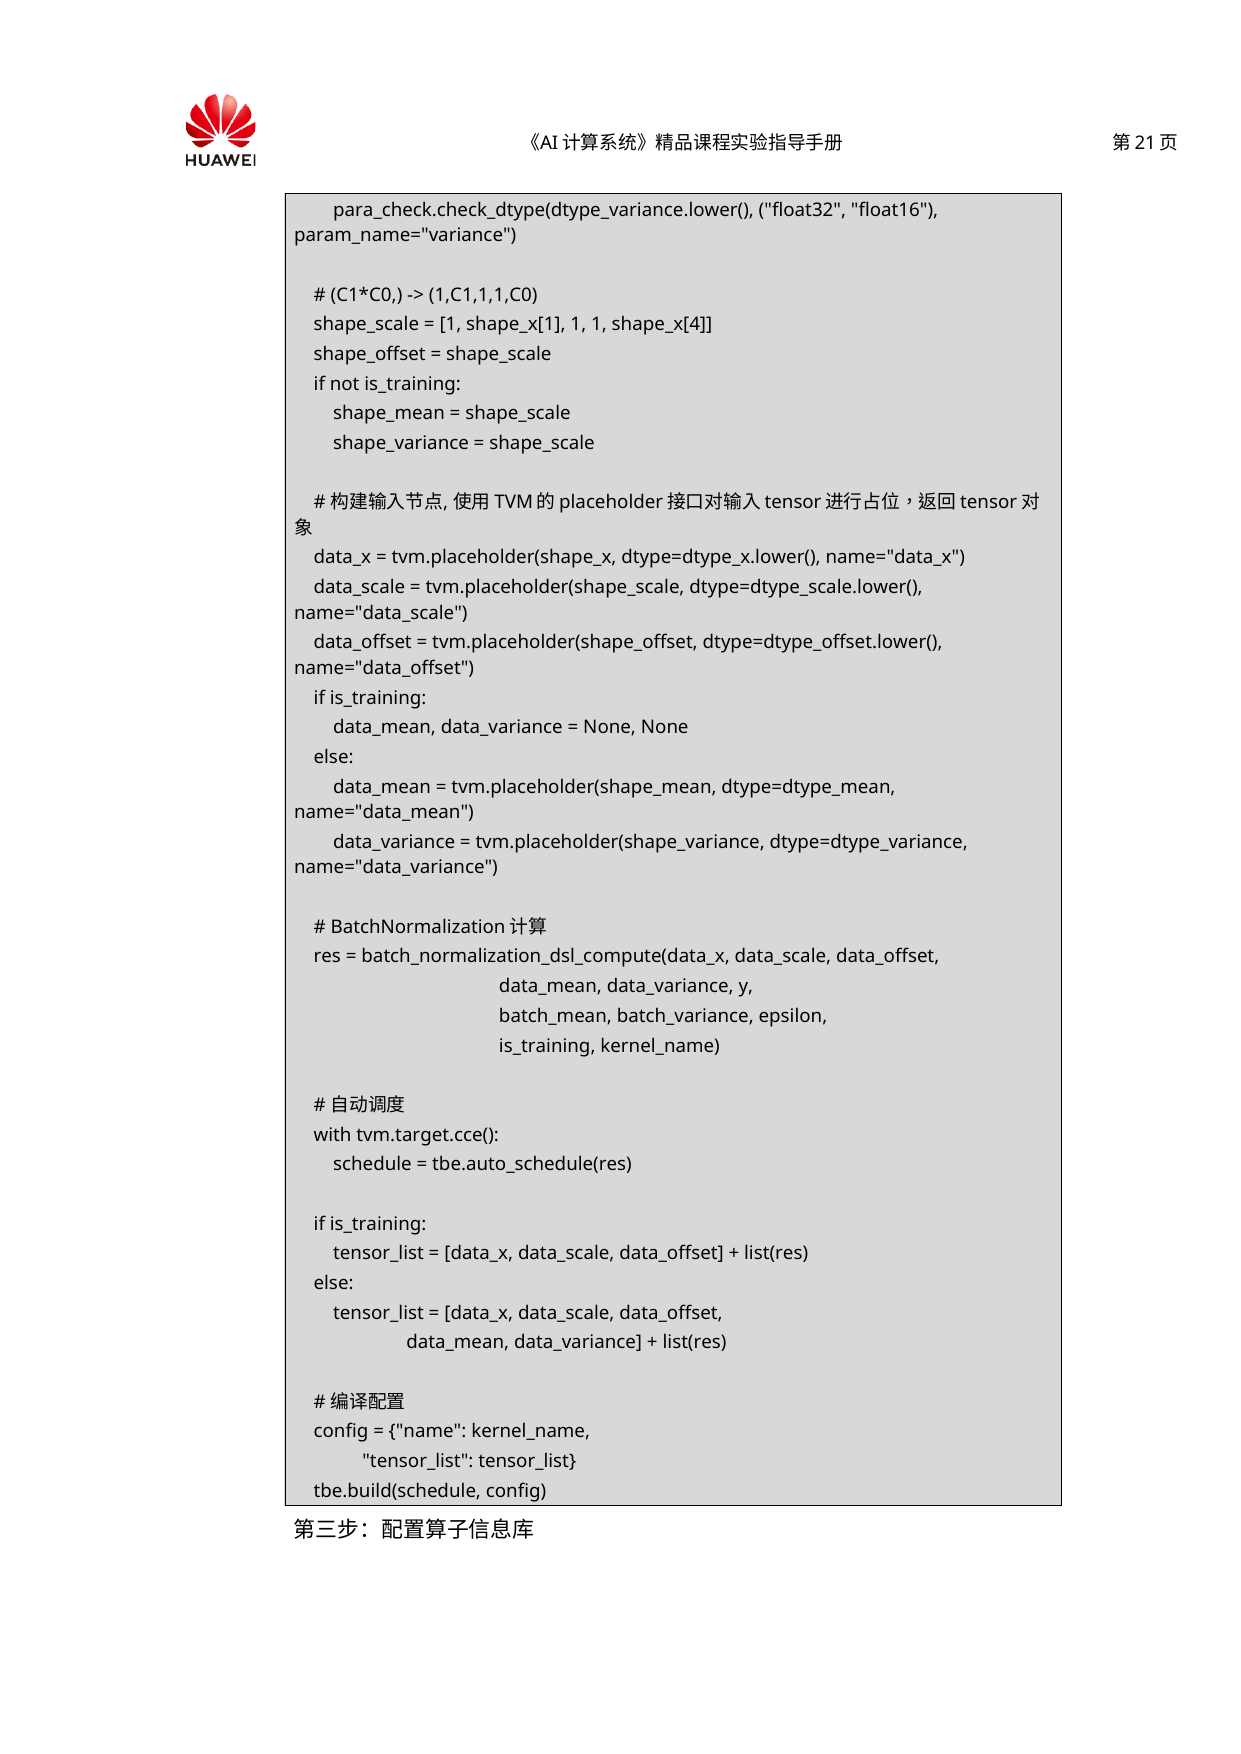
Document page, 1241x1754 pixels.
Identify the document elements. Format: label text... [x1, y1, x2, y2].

picture [186, 94, 256, 166]
text tensor_list = [data_x, data_scale, data_offset, [286, 1296, 1061, 1324]
text if is_training: [286, 1207, 1061, 1236]
text # 构建输入节点, 使用TVM的placeholder接口对输入tensor进行占位，返回tensor对象 [286, 486, 1061, 540]
text batch_mean, batch_variance, epsilon, [286, 999, 1061, 1028]
text data_offset = tvm.placeholder(shape_offset, dtype=dtype_offset.lower(), name="data_offset") [286, 626, 1061, 680]
text # (C1*C0,) -> (1,C1,1,1,C0) [286, 278, 1061, 306]
text data_x = tvm.placeholder(shape_x, dtype=dtype_x.lower(), name="data_x") [286, 541, 1061, 569]
text with tvm.target.cce(): [286, 1118, 1061, 1146]
text data_mean, data_variance = None, None [286, 711, 1061, 739]
text data_mean = tvm.placeholder(shape_mean, dtype=dtype_mean, name="data_mean") [286, 770, 1061, 824]
text "tensor_list": tensor_list} [286, 1444, 1061, 1473]
text data_mean, data_variance, y, [286, 969, 1061, 998]
text # 编译配置 [286, 1385, 1061, 1414]
text tbe.build(schedule, config) [286, 1474, 1061, 1505]
text data_scale = tvm.placeholder(shape_scale, dtype=dtype_scale.lower(), name="data_scale") [286, 570, 1061, 624]
text shape_mean = shape_scale [286, 396, 1061, 425]
text if is_training: [286, 681, 1061, 709]
text tensor_list = [data_x, data_scale, data_offset] + list(res) [286, 1237, 1061, 1265]
text config = {"name": kernel_name, [286, 1415, 1061, 1443]
text # 自动调度 [286, 1088, 1061, 1117]
text # BatchNormalization计算 [286, 910, 1061, 939]
text shape_scale = [1, shape_x[1], 1, 1, shape_x[4]] [286, 307, 1061, 336]
text schedule = tbe.auto_schedule(res) [286, 1147, 1061, 1176]
text res = batch_normalization_dsl_compute(data_x, data_scale, data_offset, [286, 940, 1061, 968]
text shape_offset = shape_scale [286, 337, 1061, 366]
list 第三步：配置算子信息库 [294, 1514, 1053, 1544]
text data_variance = tvm.placeholder(shape_variance, dtype=dtype_variance, name="data_variance") [286, 825, 1061, 879]
text else: [286, 1266, 1061, 1295]
text is_training, kernel_name) [286, 1029, 1061, 1057]
text data_mean, data_variance] + list(res) [286, 1326, 1061, 1354]
text else: [286, 740, 1061, 769]
text para_check.check_dtype(dtype_variance.lower(), ("float32", "float16"), param_name="variance") [286, 194, 1061, 247]
text shape_variance = shape_scale [286, 426, 1061, 455]
text if not is_training: [286, 367, 1061, 395]
